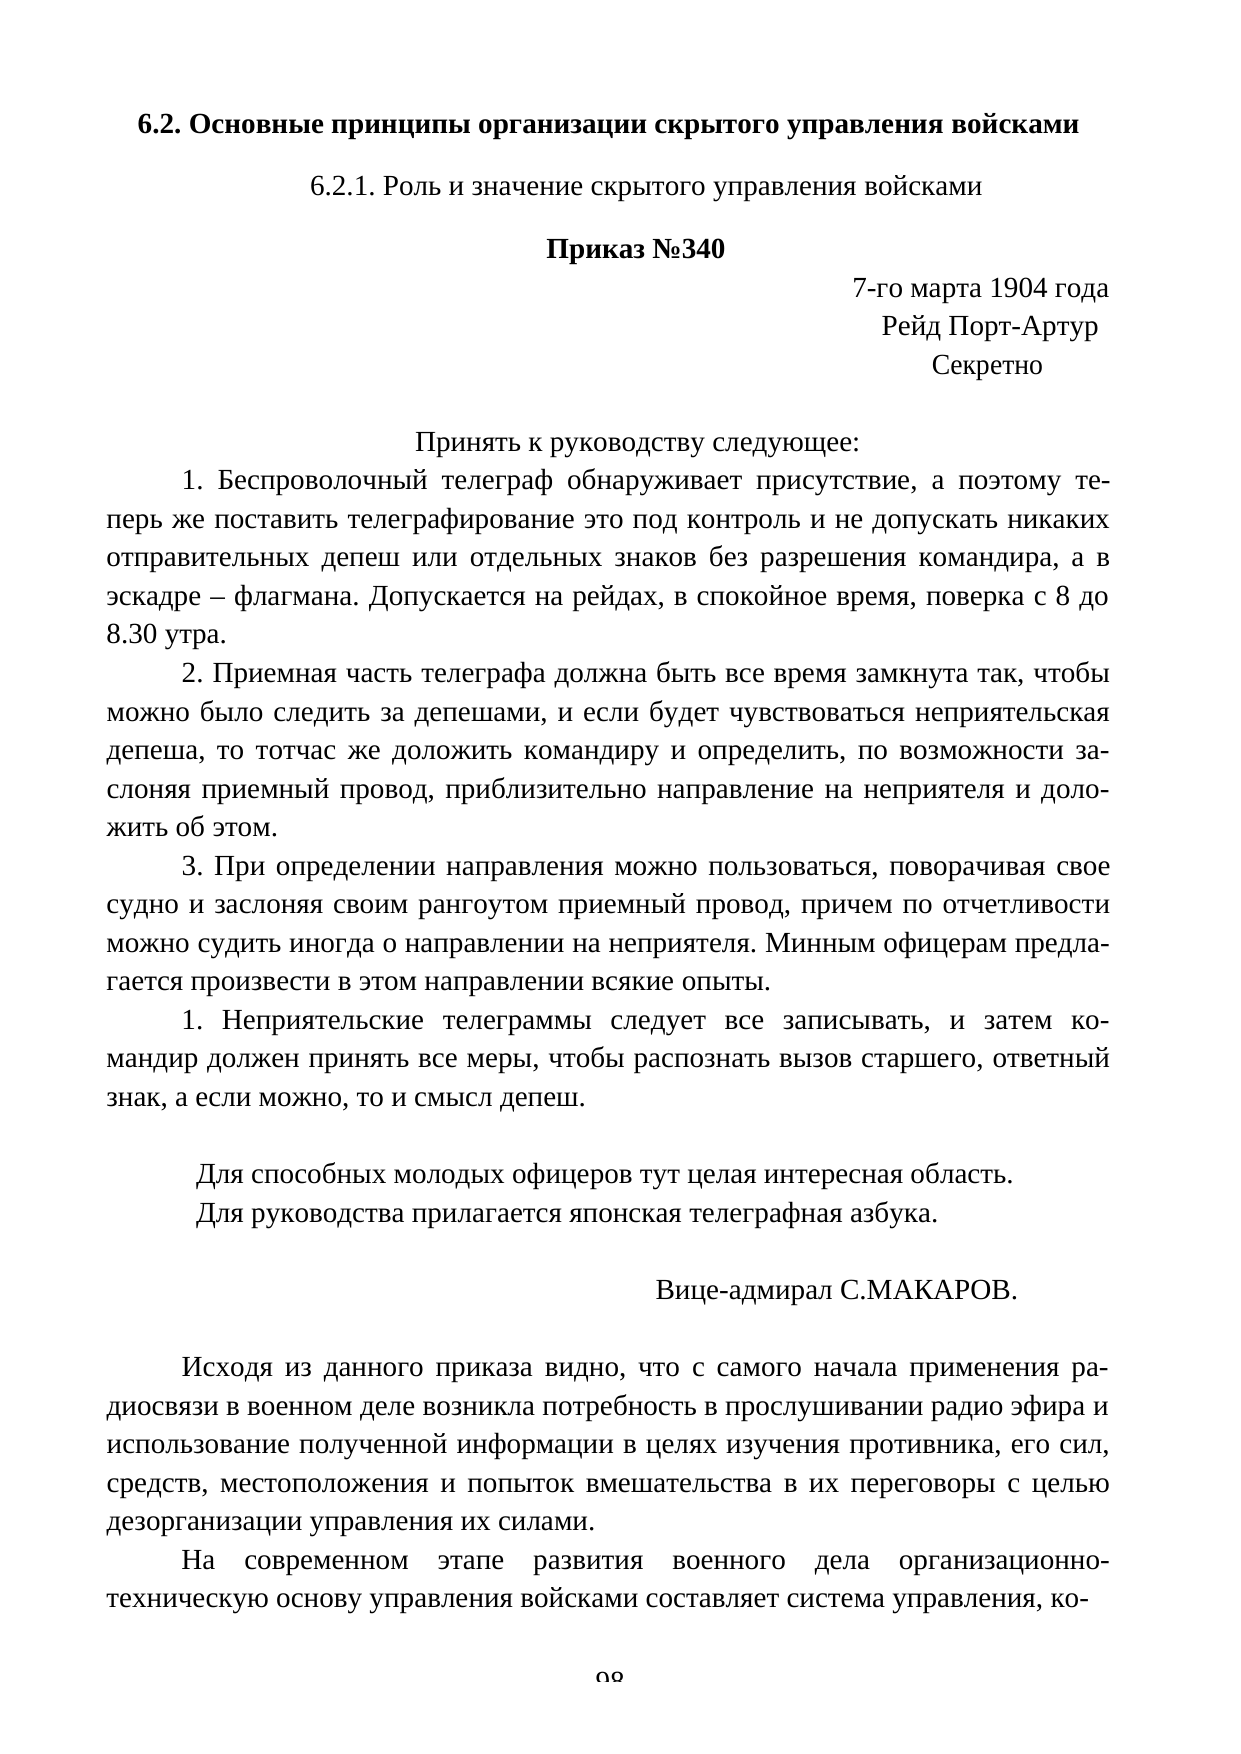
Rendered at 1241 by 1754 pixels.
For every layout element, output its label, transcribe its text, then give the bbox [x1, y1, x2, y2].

text диосвязи в военном деле возникла потребность в прослушивании радио эфира и [106, 1392, 1157, 1421]
text Секретно [83, 347, 1043, 380]
text Вице-адмирал С.МАКАРОВ. Исходя из данного приказа видно, что с самого начала применения ра- [181, 1237, 1111, 1392]
list Приемная часть телеграфа должна быть все время замкнута так, чтобы можно было следить за депешами, и если будет чувствоваться неприятельская депеша, то тотчас же доложить командиру и определить, по возможности за- слоняя приемный провод, приблизительно направление на неприятеля и доло- жить об этом. [106, 655, 1111, 843]
text 1. Неприятельские телеграммы следует все записывать, и затем ко- мандир должен принять все меры, чтобы распознать вызов старшего, ответный знак, а если можно, то и смысл депеш. [106, 1002, 1111, 1113]
list Беспроволочный телеграф обнаруживает присутствие, а поэтому те- перь же поставить телеграфирование это под контроль и не допускать никаких отправительных депеш или отдельных знаков без разрешения командира, а в эскадре – флагмана. Допускается на рейдах, в спокойное время, поверка с 8 до [106, 462, 1111, 612]
subtitle Приказ №340 [161, 231, 1110, 265]
subtitle Основные принципы организации скрытого управления войсками [137, 106, 1157, 140]
text использование полученной информации в целях изучения противника, его сил, средств, местоположения и попыток вмешательства в их переговоры с целью дезорганизации управления их силами. [106, 1426, 1111, 1537]
text На современном этапе развития военного дела организационно- техническую основу управления войсками составляет система управления, ко- [106, 1542, 1111, 1614]
text 8.30 утра. [106, 617, 1157, 650]
list Роль и значение скрытого управления войсками [310, 168, 1157, 202]
list При определении направления можно пользоваться, поворачивая свое судно и заслоняя своим рангоутом приемный провод, причем по отчетливости можно судить иногда о направлении на неприятеля. Минным офицерам предла- гается произвести в этом направлении всякие опыты. [106, 848, 1111, 997]
text Принять к руководству следующее: [415, 424, 1157, 457]
text 7-го марта 1904 года Рейд Порт-Артур [852, 270, 1111, 342]
text Для способных молодых офицеров тут целая интересная область. Для руководства прилагается японская телеграфная азбука. [196, 1156, 1016, 1228]
